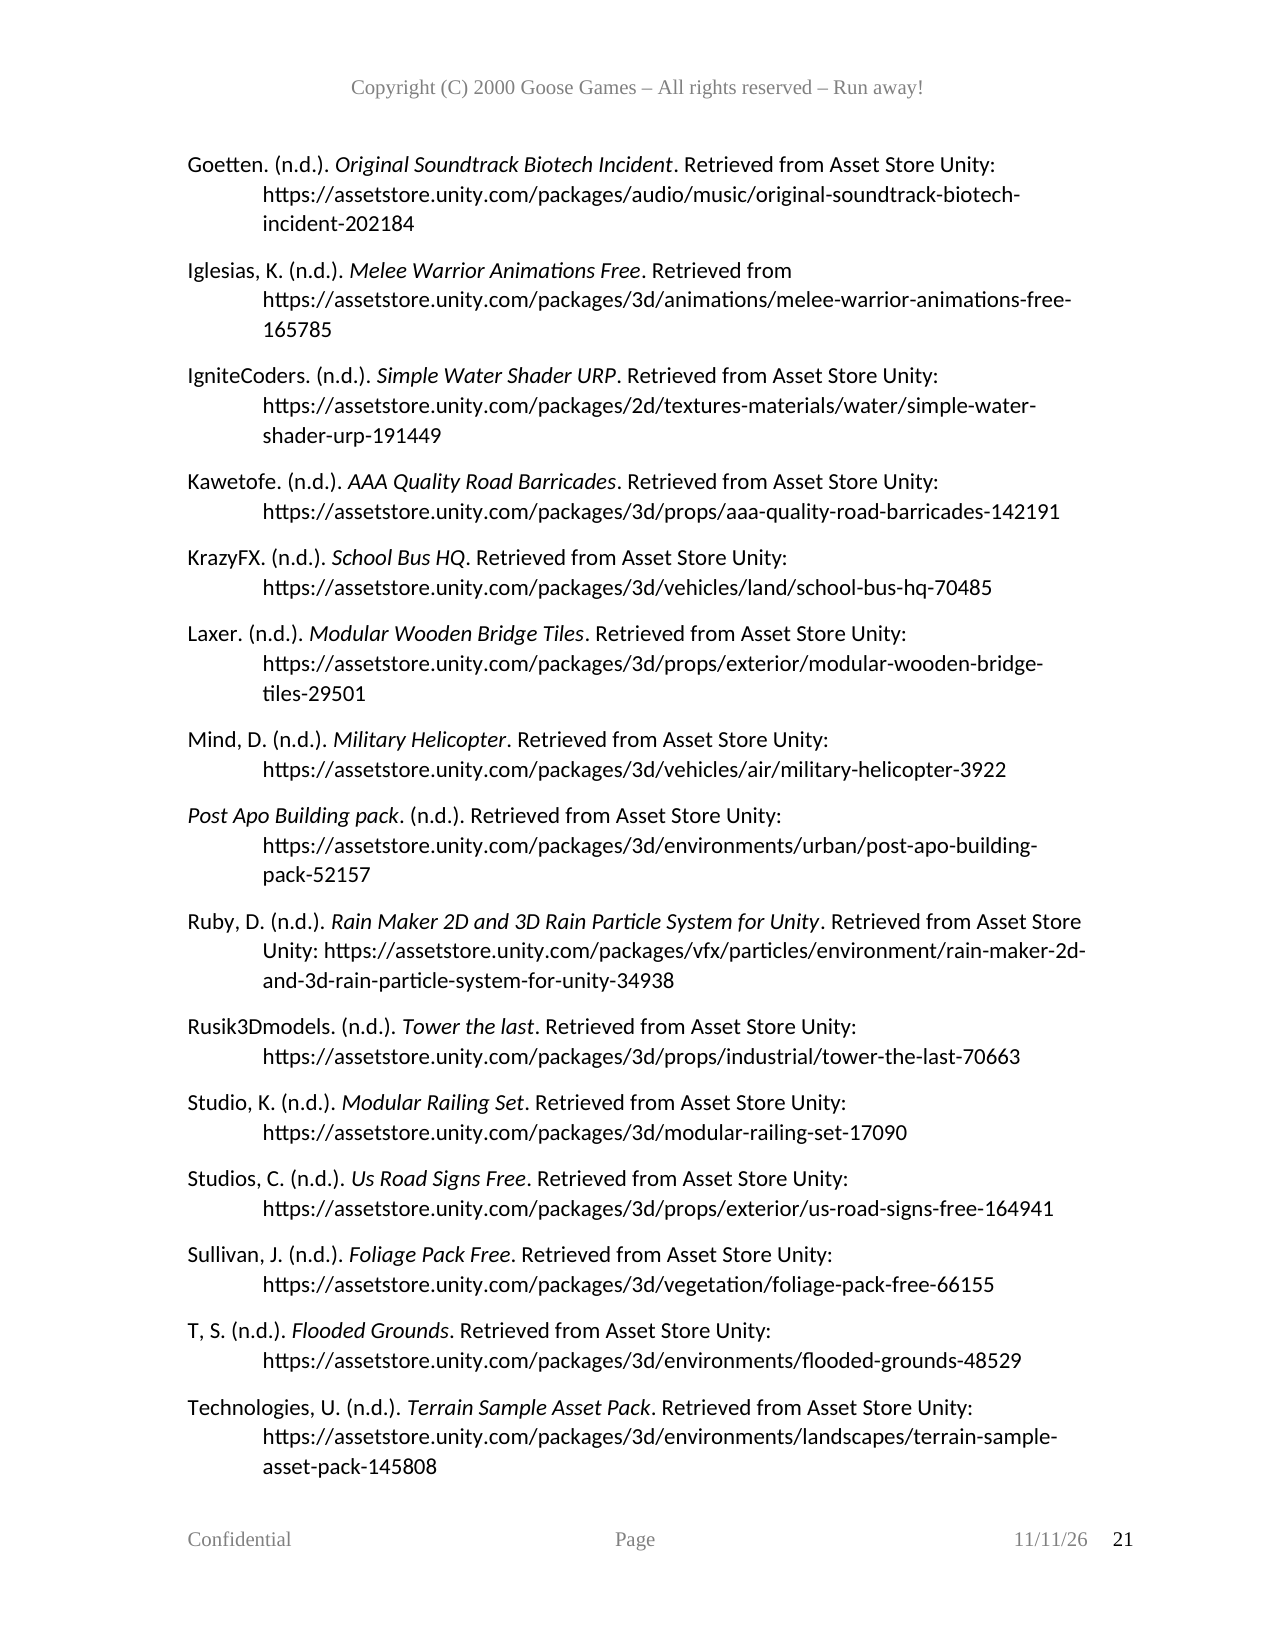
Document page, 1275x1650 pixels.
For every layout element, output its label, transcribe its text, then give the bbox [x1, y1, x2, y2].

text Rusik3Dmodels. (n.d.). Tower the last. Retrieved from Asset Store Unity: https://assetstore.unity.com/packages/3d/props/industrial/tower-the-last-70663 [187, 1012, 1087, 1070]
text Goetten. (n.d.). Original Soundtrack Biotech Incident. Retrieved from Asset Store Unity: https://assetstore.unity.com/packages/audio/music/original-soundtrack-biotech-incident-202184 [187, 150, 1087, 237]
text Kawetofe. (n.d.). AAA Quality Road Barricades. Retrieved from Asset Store Unity: https://assetstore.unity.com/packages/3d/props/aaa-quality-road-barricades-142191 [187, 467, 1087, 525]
text Technologies, U. (n.d.). Terrain Sample Asset Pack. Retrieved from Asset Store Unity: https://assetstore.unity.com/packages/3d/environments/landscapes/terrain-sample-asset-pack-145808 [187, 1393, 1087, 1480]
text Sullivan, J. (n.d.). Foliage Pack Free. Retrieved from Asset Store Unity: https://assetstore.unity.com/packages/3d/vegetation/foliage-pack-free-66155 [187, 1241, 1087, 1298]
text Studios, C. (n.d.). Us Road Signs Free. Retrieved from Asset Store Unity: https://assetstore.unity.com/packages/3d/props/exterior/us-road-signs-free-164941 [187, 1164, 1087, 1222]
text IgniteCoders. (n.d.). Simple Water Shader URP. Retrieved from Asset Store Unity: https://assetstore.unity.com/packages/2d/textures-materials/water/simple-water-shader-urp-191449 [187, 361, 1087, 449]
text Ruby, D. (n.d.). Rain Maker 2D and 3D Rain Particle System for Unity. Retrieved from Asset Store Unity: https://assetstore.unity.com/packages/vfx/particles/environment/rain-maker-2d-and-3d-rain-particle-system-for-unity-34938 [187, 907, 1087, 994]
text KrazyFX. (n.d.). School Bus HQ. Retrieved from Asset Store Unity: https://assetstore.unity.com/packages/3d/vehicles/land/school-bus-hq-70485 [187, 543, 1087, 601]
text Studio, K. (n.d.). Modular Railing Set. Retrieved from Asset Store Unity: https://assetstore.unity.com/packages/3d/modular-railing-set-17090 [187, 1088, 1087, 1146]
text Mind, D. (n.d.). Military Helicopter. Retrieved from Asset Store Unity: https://assetstore.unity.com/packages/3d/vehicles/air/military-helicopter-3922 [187, 725, 1087, 783]
text Post Apo Building pack. (n.d.). Retrieved from Asset Store Unity: https://assetstore.unity.com/packages/3d/environments/urban/post-apo-building-pack-52157 [187, 801, 1087, 888]
text T, S. (n.d.). Flooded Grounds. Retrieved from Asset Store Unity: https://assetstore.unity.com/packages/3d/environments/flooded-grounds-48529 [187, 1317, 1087, 1374]
text Laxer. (n.d.). Modular Wooden Bridge Tiles. Retrieved from Asset Store Unity: https://assetstore.unity.com/packages/3d/props/exterior/modular-wooden-bridge-tiles-29501 [187, 619, 1087, 707]
text Iglesias, K. (n.d.). Melee Warrior Animations Free. Retrieved from https://assetstore.unity.com/packages/3d/animations/melee-warrior-animations-free-165785 [187, 256, 1087, 343]
